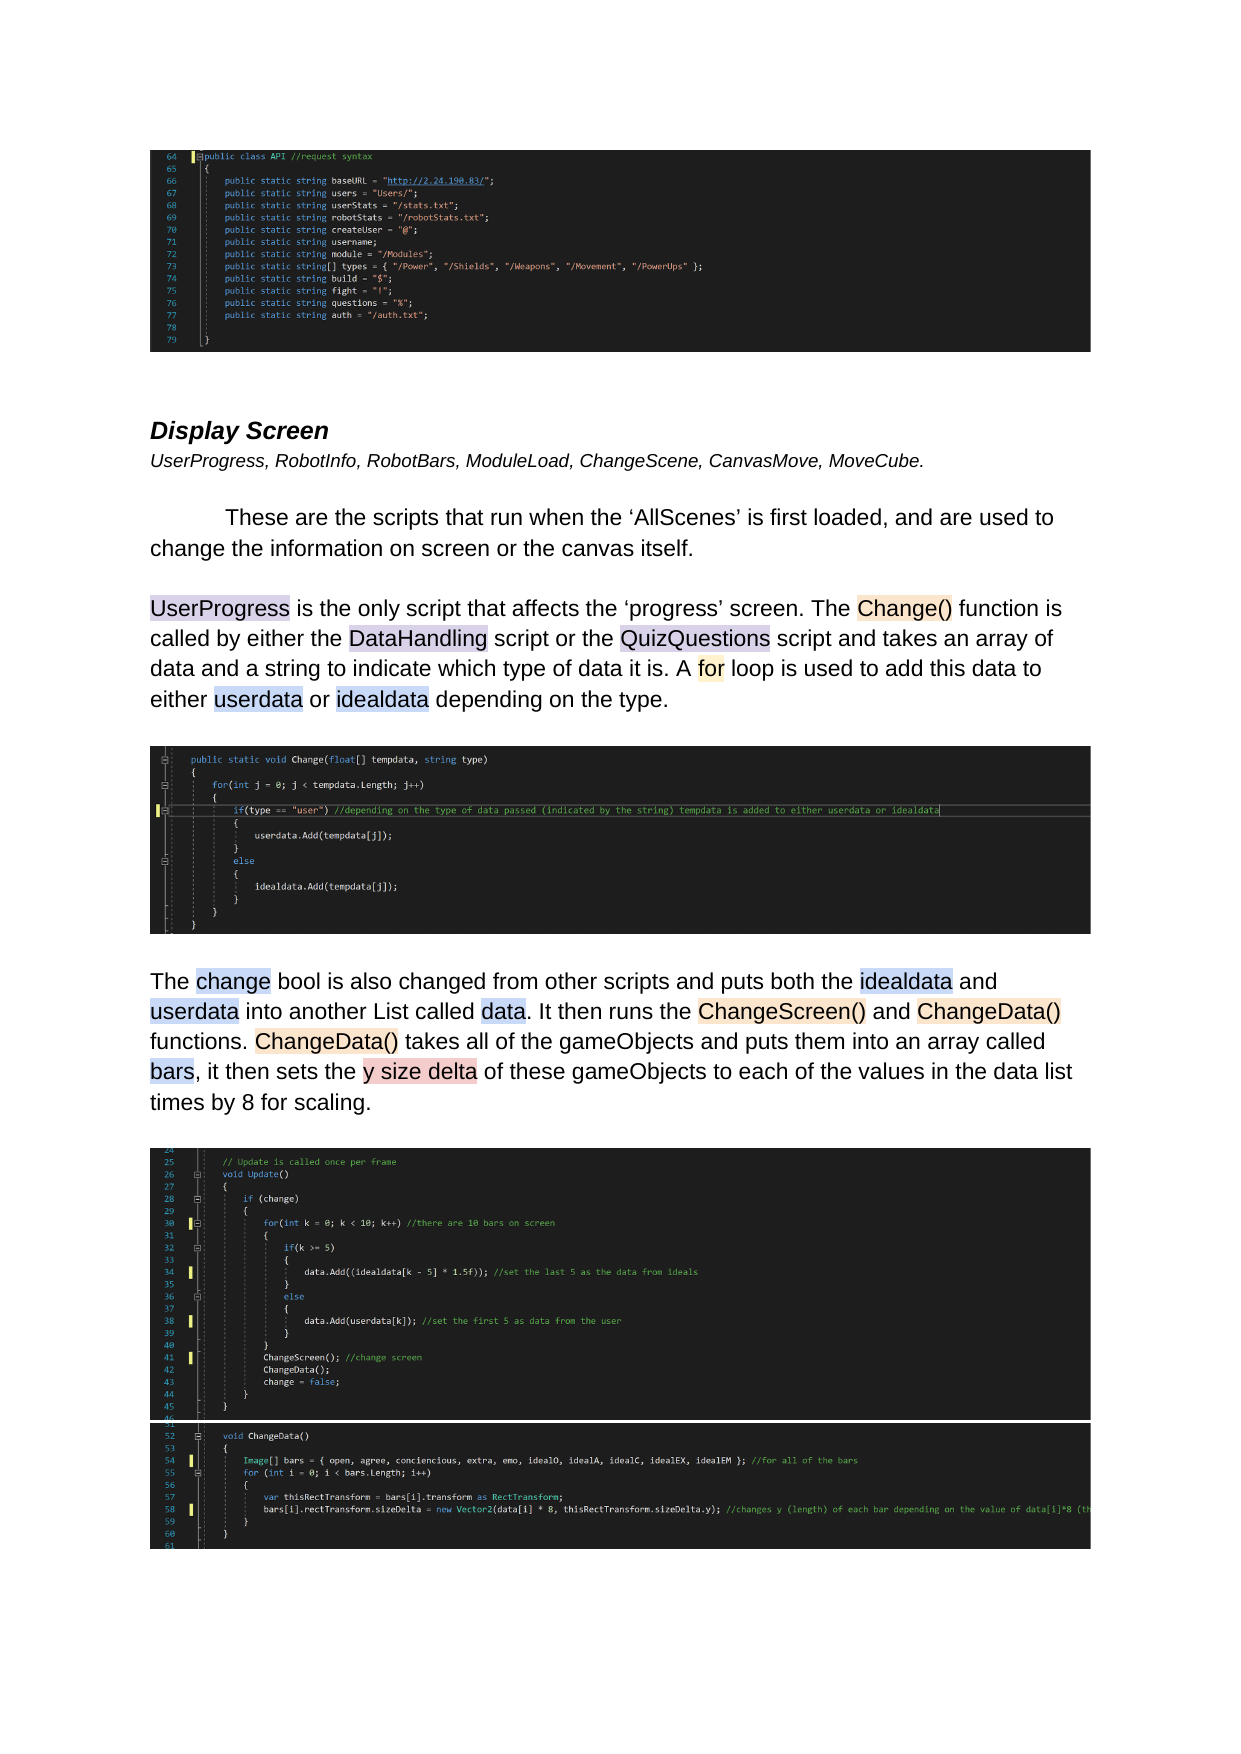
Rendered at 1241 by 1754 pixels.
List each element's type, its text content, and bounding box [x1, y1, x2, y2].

picture [150, 746, 1091, 934]
text Display Screen [150, 416, 1090, 445]
picture [150, 1423, 1091, 1549]
text UserProgress is the only script that affects the ‘progress’ screen. The Change() function is called by either the DataHandling script or the QuizQuestions script and takes an array of data and a string to indicate which type of data it is. A for loop is used to add this data to either userdata or idealdata depending on the type. [150, 595, 1090, 712]
text These are the scripts that run when the ‘AllScenes’ is first loaded, and are used to change the information on screen or the canvas itself. [150, 504, 1090, 561]
picture [150, 1148, 1091, 1420]
text UserProgress, RobotInfo, RobotBars, ModuleLoad, ChangeScene, CanvasMove, MoveCube. [150, 449, 1090, 471]
picture [150, 150, 1091, 352]
text The change bool is also changed from other scripts and puts both the idealdata and userdata into another List called data. It then runs the ChangeScreen() and ChangeData() functions. ChangeData() takes all of the gameObjects and puts them into an array called bars, it then sets the y size delta of these gameObjects to each of the values in the data list times by 8 for scaling. [150, 968, 1090, 1115]
